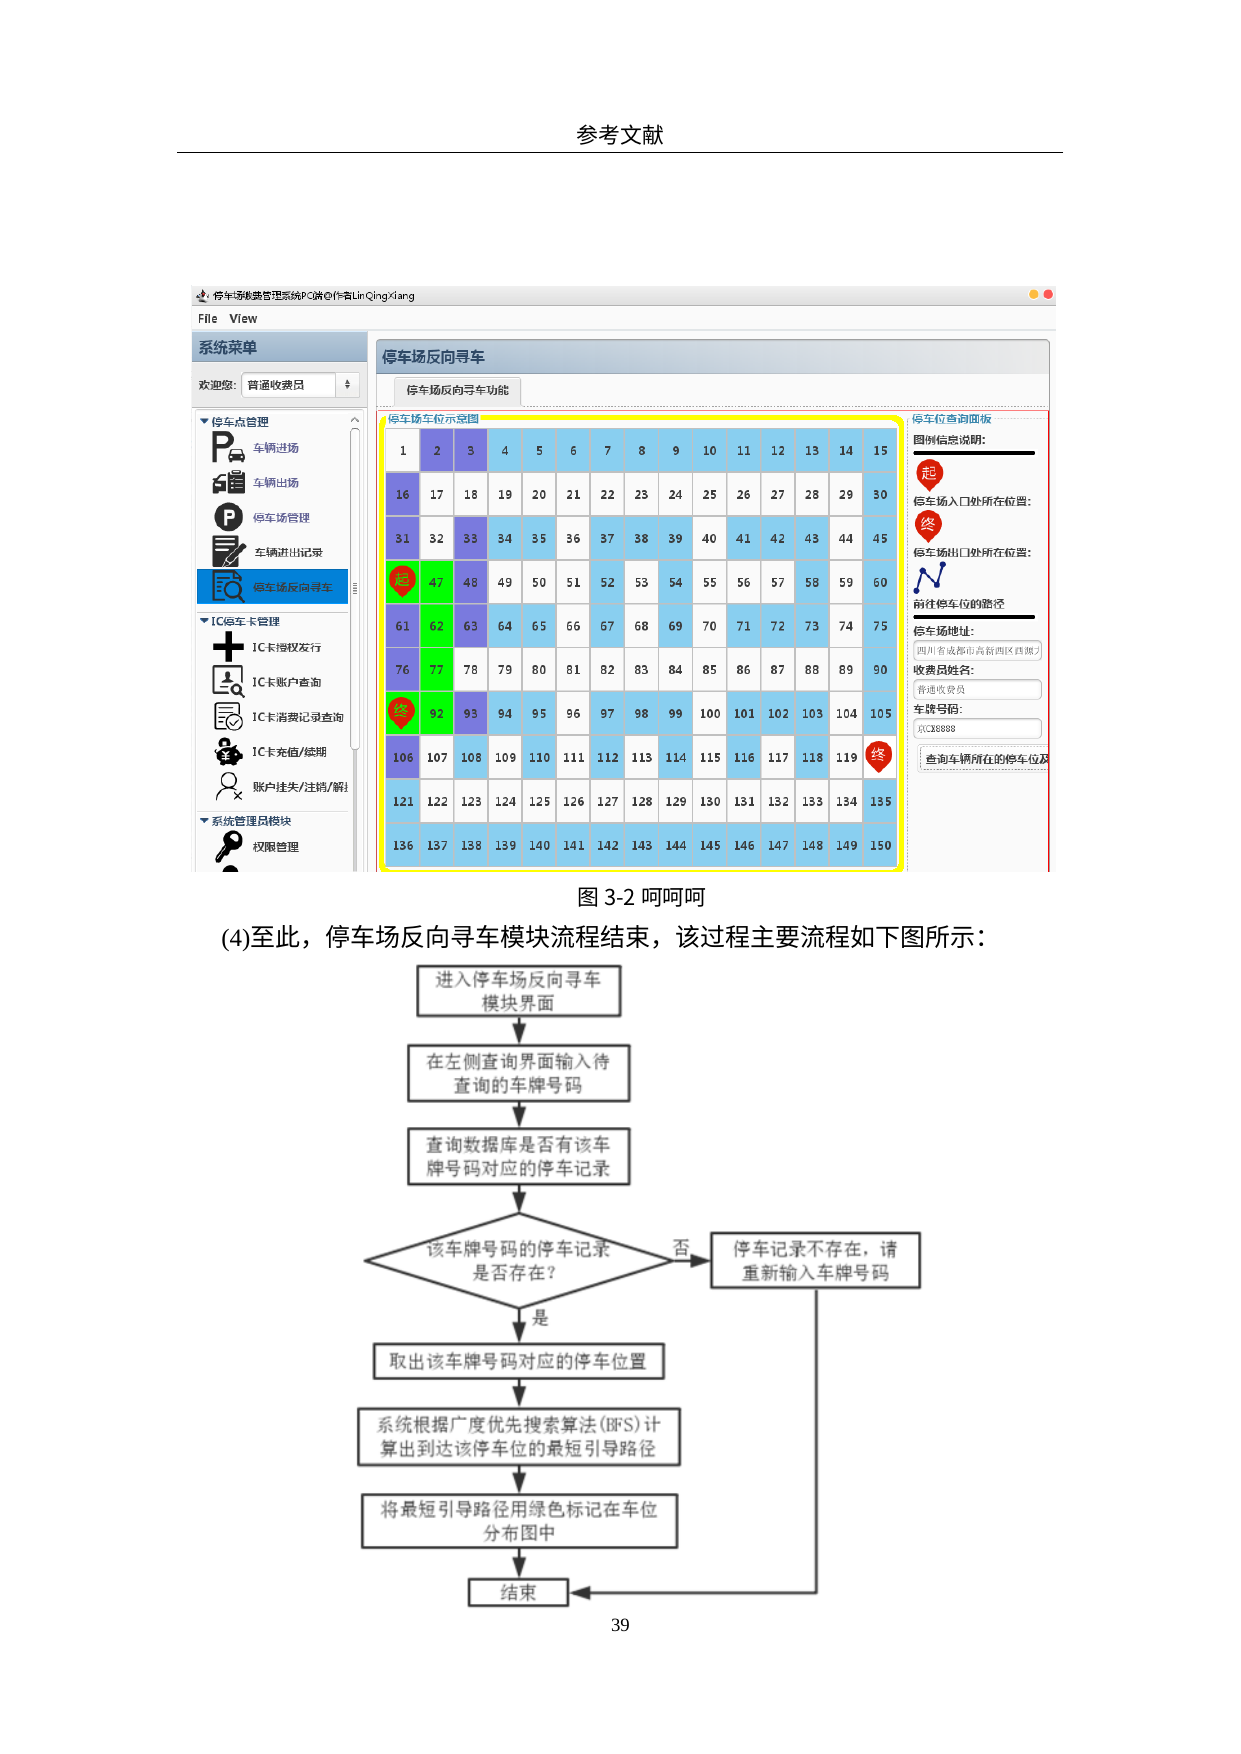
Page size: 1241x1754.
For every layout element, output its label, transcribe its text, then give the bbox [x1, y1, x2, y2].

text (4)至此，停车场反向寻车模块流程结束，该过程主要流程如下图所示： [177, 913, 1063, 955]
picture [352, 961, 926, 1612]
picture [191, 285, 1056, 872]
